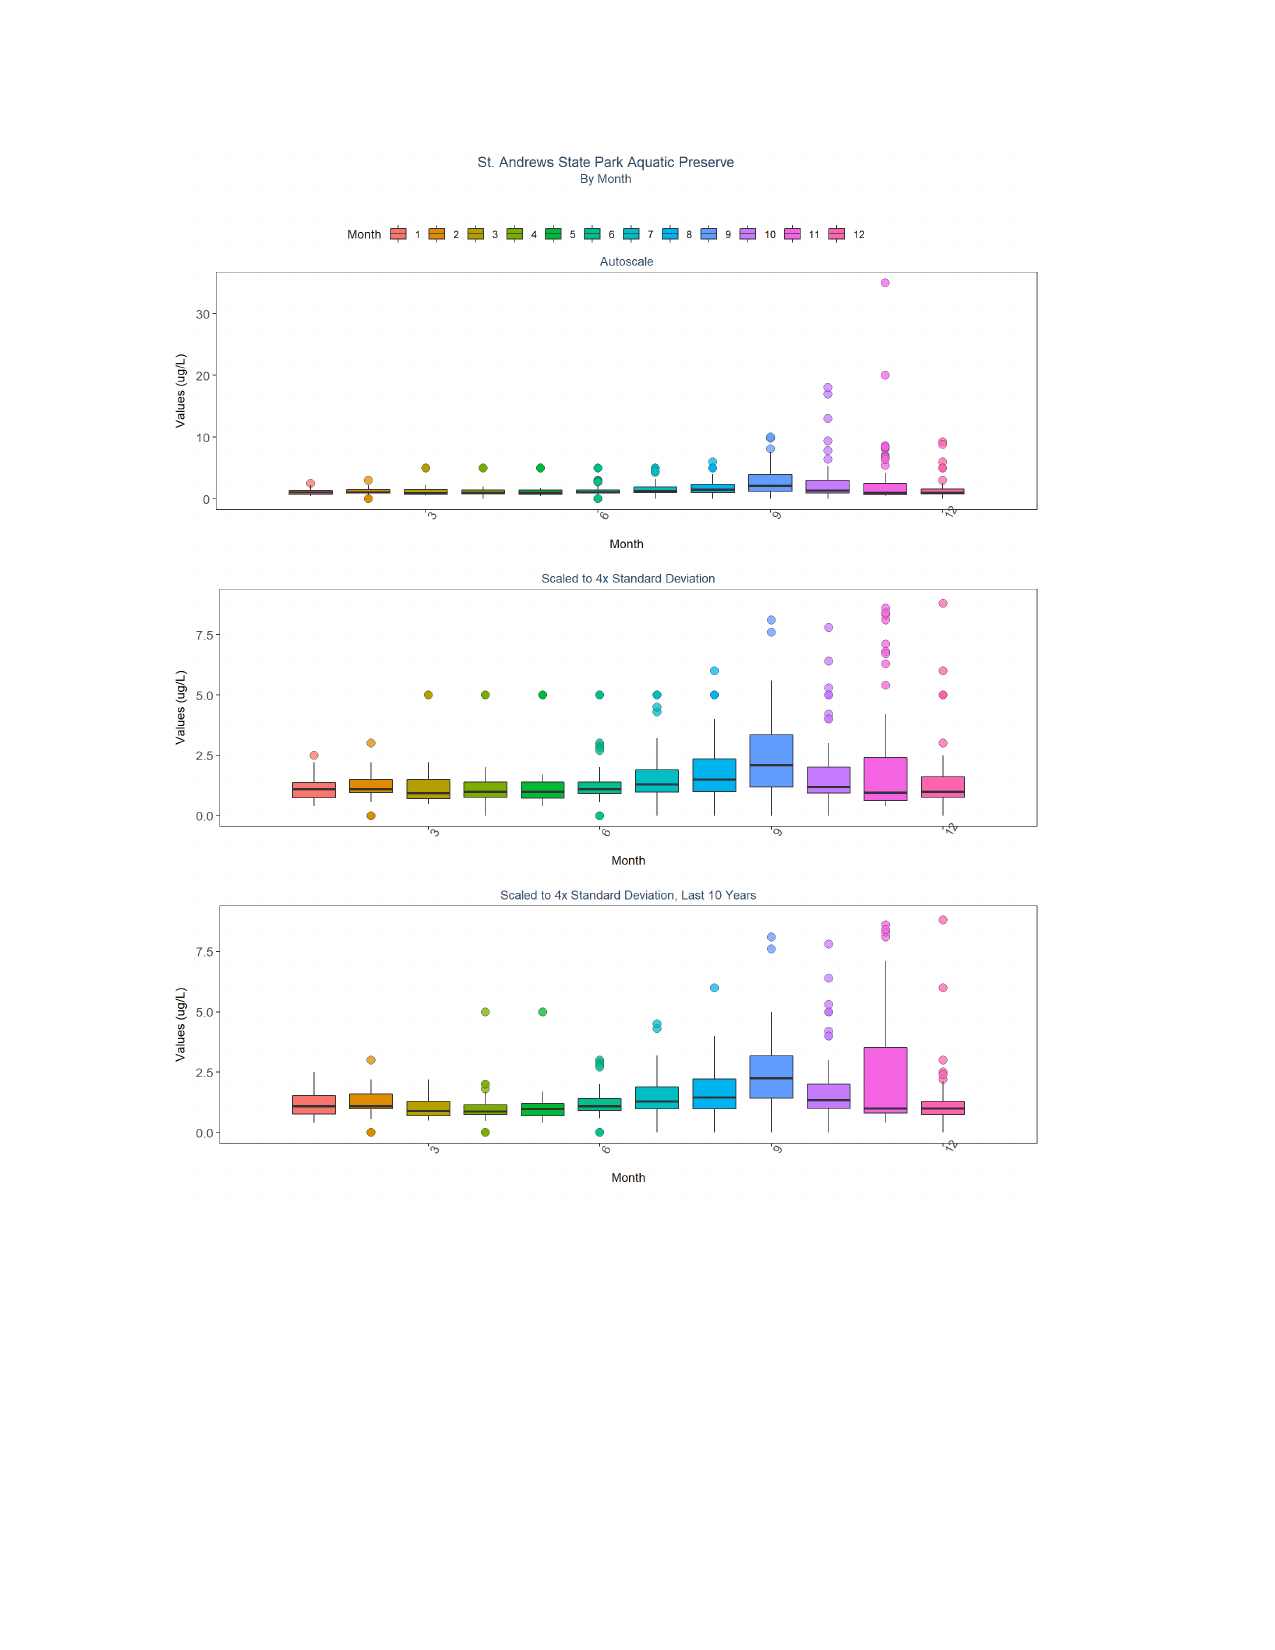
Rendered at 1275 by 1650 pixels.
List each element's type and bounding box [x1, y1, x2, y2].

picture [168, 150, 1044, 1200]
